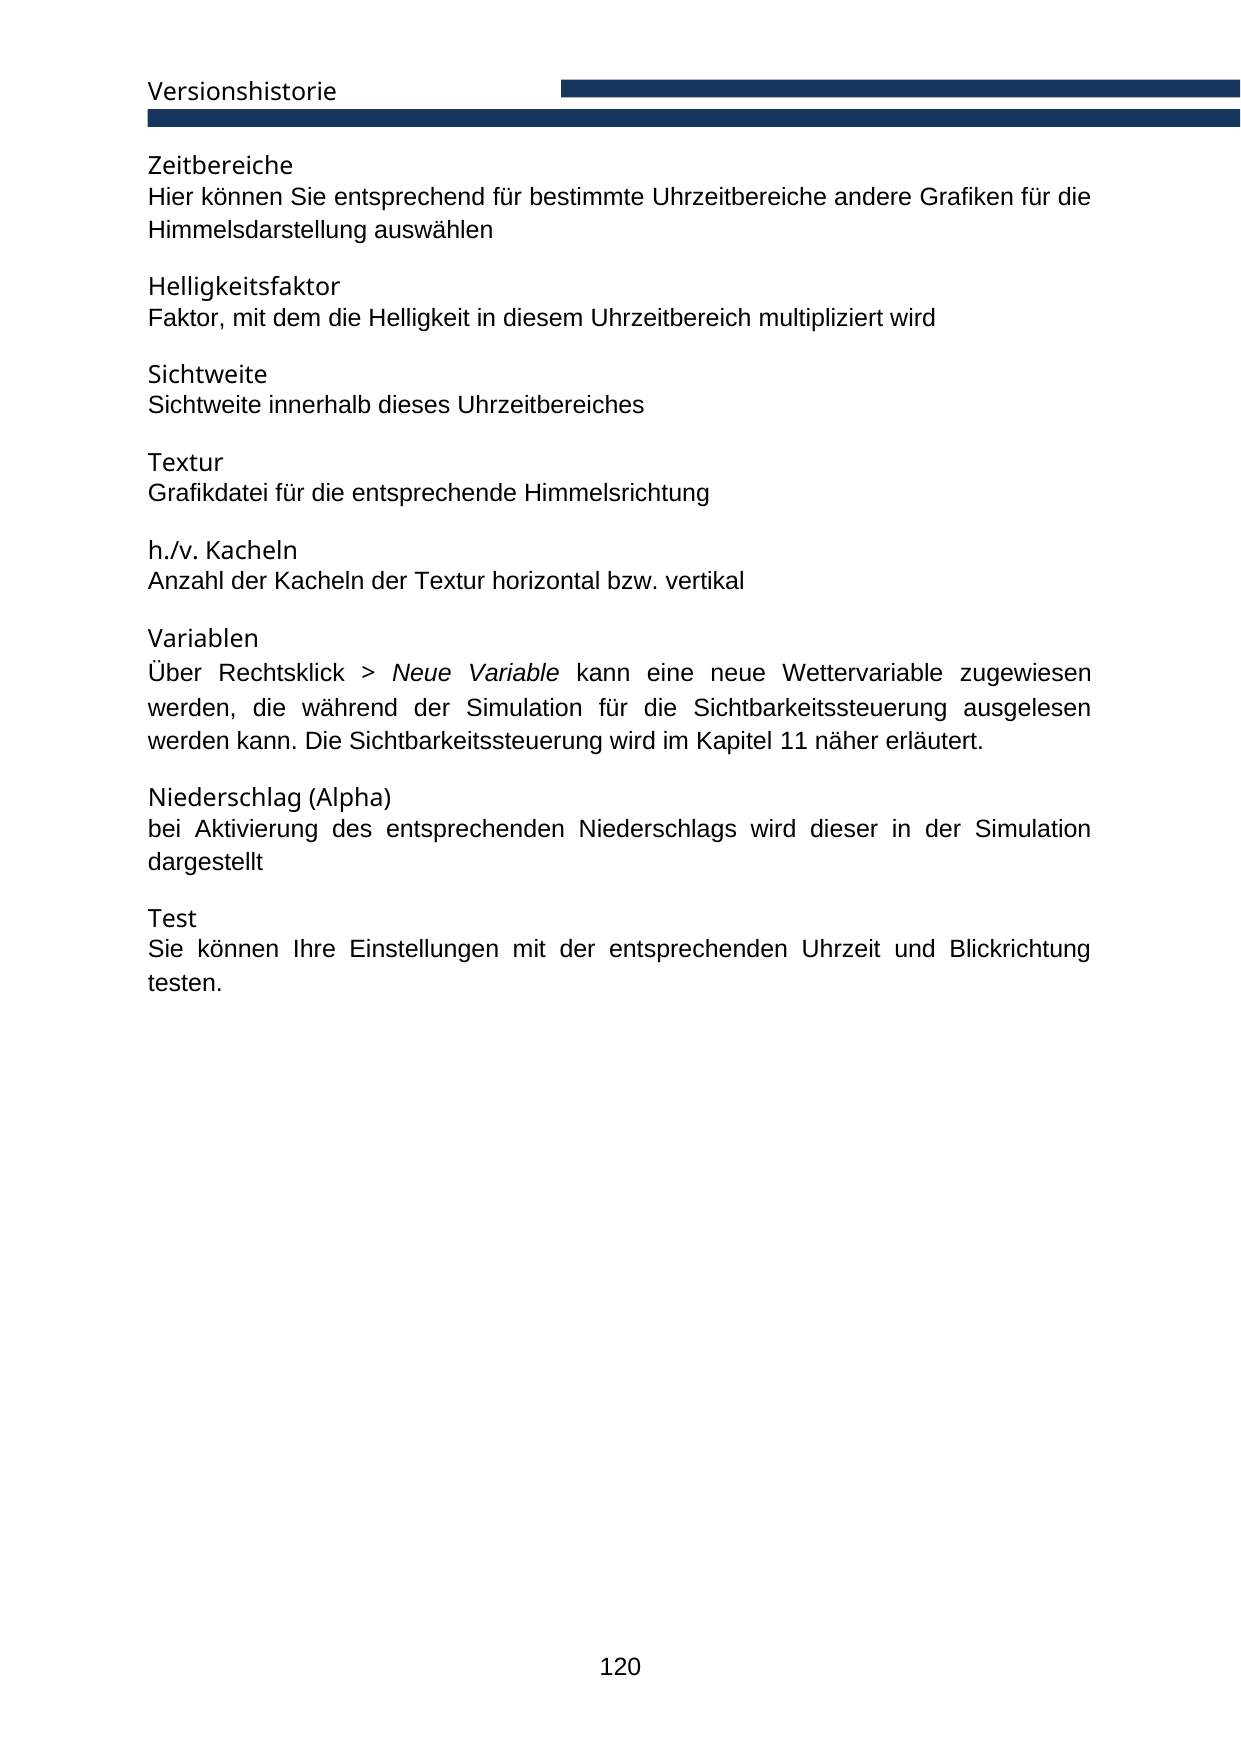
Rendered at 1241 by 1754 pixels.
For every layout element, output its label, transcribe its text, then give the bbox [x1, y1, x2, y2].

text bei Aktivierung des entsprechenden Niederschlags wird dieser in der Simulation dargestellt [148, 813, 1093, 875]
text Grafikdatei für die entsprechende Himmelsrichtung [148, 478, 1093, 507]
text Anzahl der Kacheln der Textur horizontal bzw. vertikal [148, 566, 1093, 595]
text Über Rechtsklick > Neue Variable kann eine neue Wettervariable zugewiesen werden, die während der Simulation für die Sichtbarkeitssteuerung ausgelesen werden kann. Die Sichtbarkeitssteuerung wird im Kapitel 11 näher erläutert. [148, 654, 1093, 754]
text Sie können Ihre Einstellungen mit der entsprechenden Uhrzeit und Blickrichtung testen. [148, 934, 1093, 996]
text Test [148, 900, 1093, 934]
text Variablen [148, 620, 1093, 654]
text h./v. Kacheln [148, 532, 1093, 566]
text Hier können Sie entsprechend für bestimmte Uhrzeitbereiche andere Grafiken für die Himmelsdarstellung auswählen [148, 182, 1093, 243]
text Helligkeitsfaktor [148, 268, 1093, 303]
text Textur [148, 444, 1093, 478]
text Niederschlag (Alpha) [148, 779, 1093, 813]
text Faktor, mit dem die Helligkeit in diesem Uhrzeitbereich multipliziert wird [148, 303, 1093, 331]
text Sichtweite [148, 356, 1093, 391]
text Sichtweite innerhalb dieses Uhrzeitbereiches [148, 391, 1093, 419]
text Zeitbereiche [148, 148, 1093, 182]
